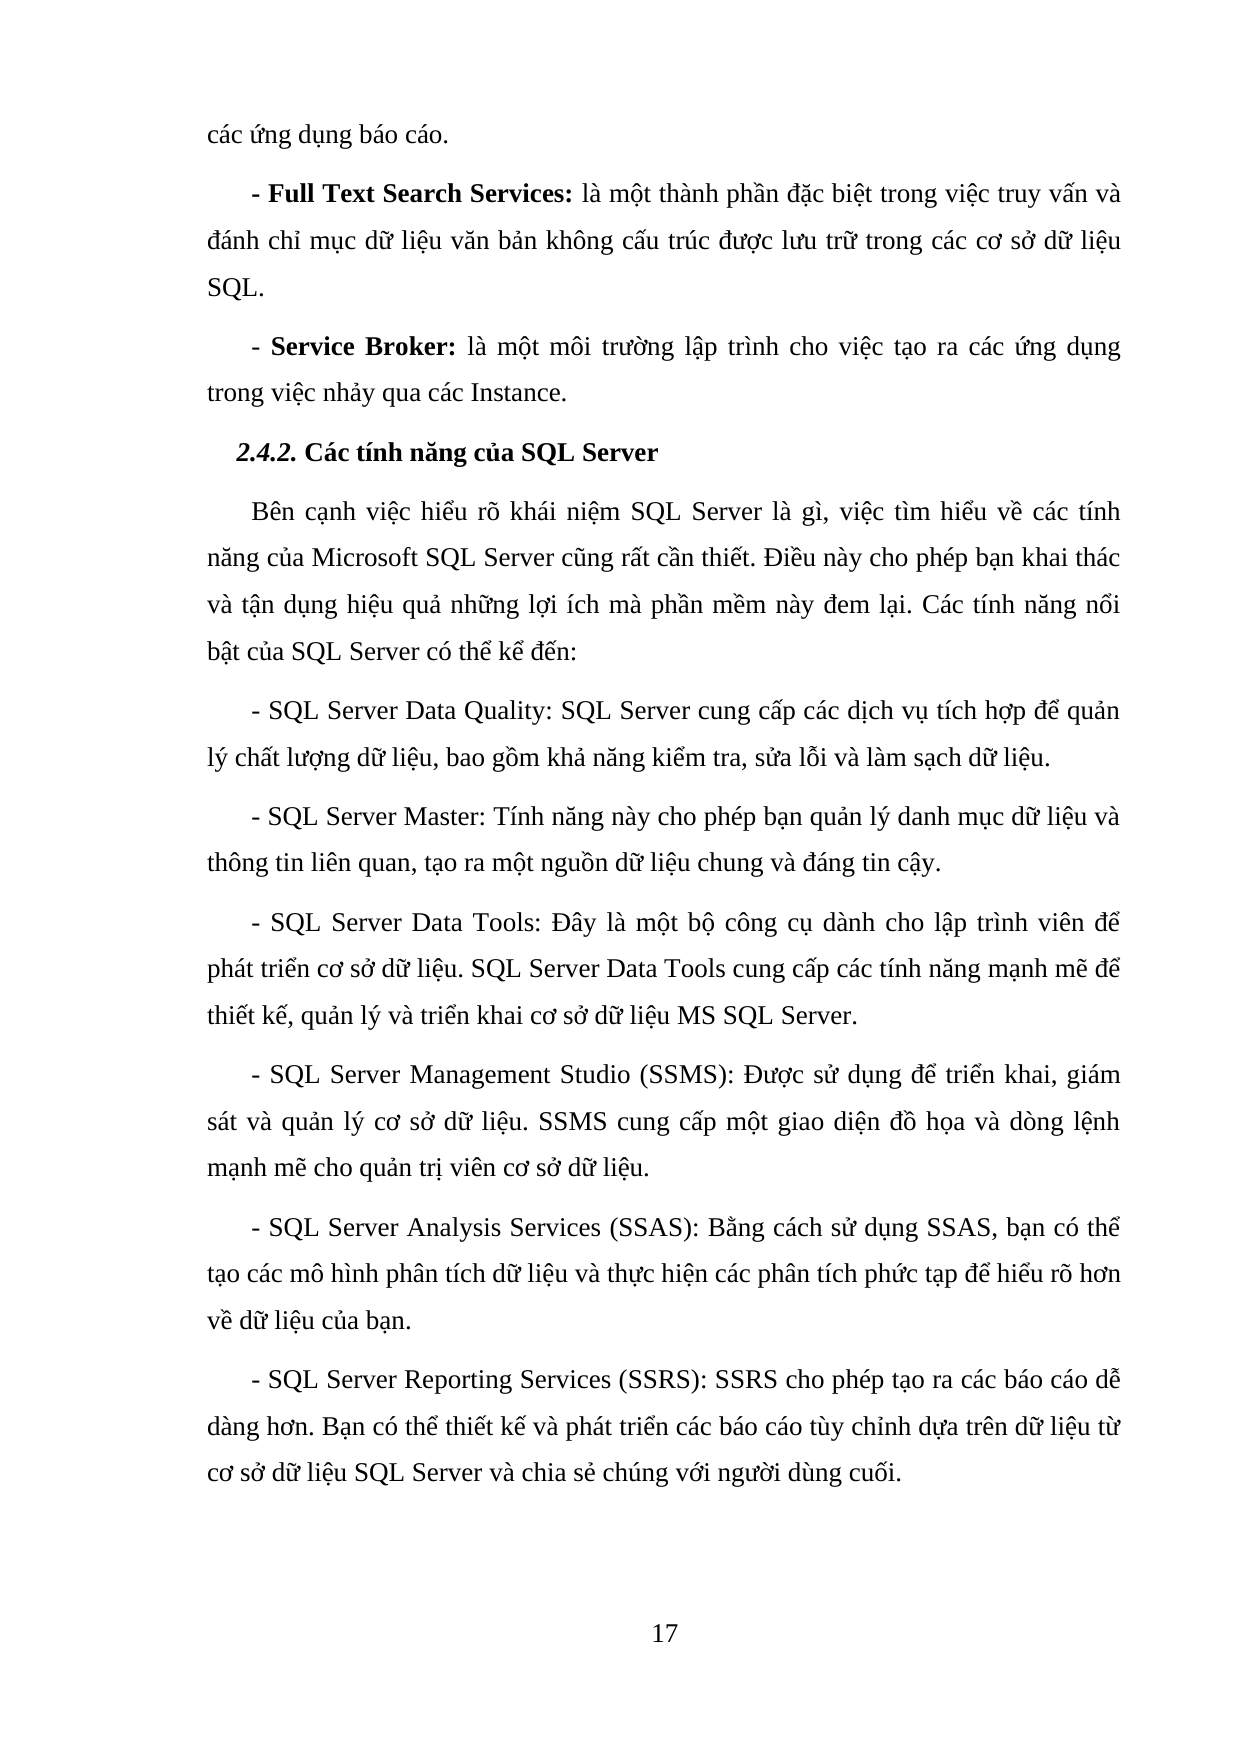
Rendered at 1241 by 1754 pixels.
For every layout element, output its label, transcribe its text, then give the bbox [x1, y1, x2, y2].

text - SQL Server Management Studio (SSMS): Được sử dụng để triển khai, giám sát và quản lý cơ sở dữ liệu. SSMS cung cấp một giao diện đồ họa và dòng lệnh mạnh mẽ cho quản trị viên cơ sở dữ liệu. [207, 1058, 1122, 1183]
subtitle Các tính năng của SQL Server [236, 436, 1122, 467]
text - SQL Server Data Quality: SQL Server cung cấp các dịch vụ tích hợp để quản lý chất lượng dữ liệu, bao gồm khả năng kiểm tra, sửa lỗi và làm sạch dữ liệu. [207, 694, 1122, 772]
text - SQL Server Analysis Services (SSAS): Bằng cách sử dụng SSAS, bạn có thể tạo các mô hình phân tích dữ liệu và thực hiện các phân tích phức tạp để hiểu rõ hơn về dữ liệu của bạn. [207, 1211, 1122, 1335]
text - SQL Server Master: Tính năng này cho phép bạn quản lý danh mục dữ liệu và thông tin liên quan, tạo ra một nguồn dữ liệu chung và đáng tin cậy. [207, 800, 1122, 878]
text Bên cạnh việc hiểu rõ khái niệm SQL Server là gì, việc tìm hiểu về các tính năng của Microsoft SQL Server cũng rất cần thiết. Điều này cho phép bạn khai thác và tận dụng hiệu quả những lợi ích mà phần mềm này đem lại. Các tính năng nổi bật của SQL Server có thể kể đến: [207, 495, 1122, 666]
text - SQL Server Data Tools: Đây là một bộ công cụ dành cho lập trình viên để phát triển cơ sở dữ liệu. SQL Server Data Tools cung cấp các tính năng mạnh mẽ để thiết kế, quản lý và triển khai cơ sở dữ liệu MS SQL Server. [207, 906, 1122, 1030]
text - Service Broker: là một môi trường lập trình cho việc tạo ra các ứng dụng trong việc nhảy qua các Instance. [207, 330, 1122, 408]
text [207, 118, 1122, 149]
text - SQL Server Reporting Services (SSRS): SSRS cho phép tạo ra các báo cáo dễ dàng hơn. Bạn có thể thiết kế và phát triển các báo cáo tùy chỉnh dựa trên dữ liệu từ cơ sở dữ liệu SQL Server và chia sẻ chúng với người dùng cuối. [207, 1363, 1122, 1488]
text - Full Text Search Services: là một thành phần đặc biệt trong việc truy vấn và đánh chỉ mục dữ liệu văn bản không cấu trúc được lưu trữ trong các cơ sở dữ liệu SQL. [207, 177, 1122, 302]
